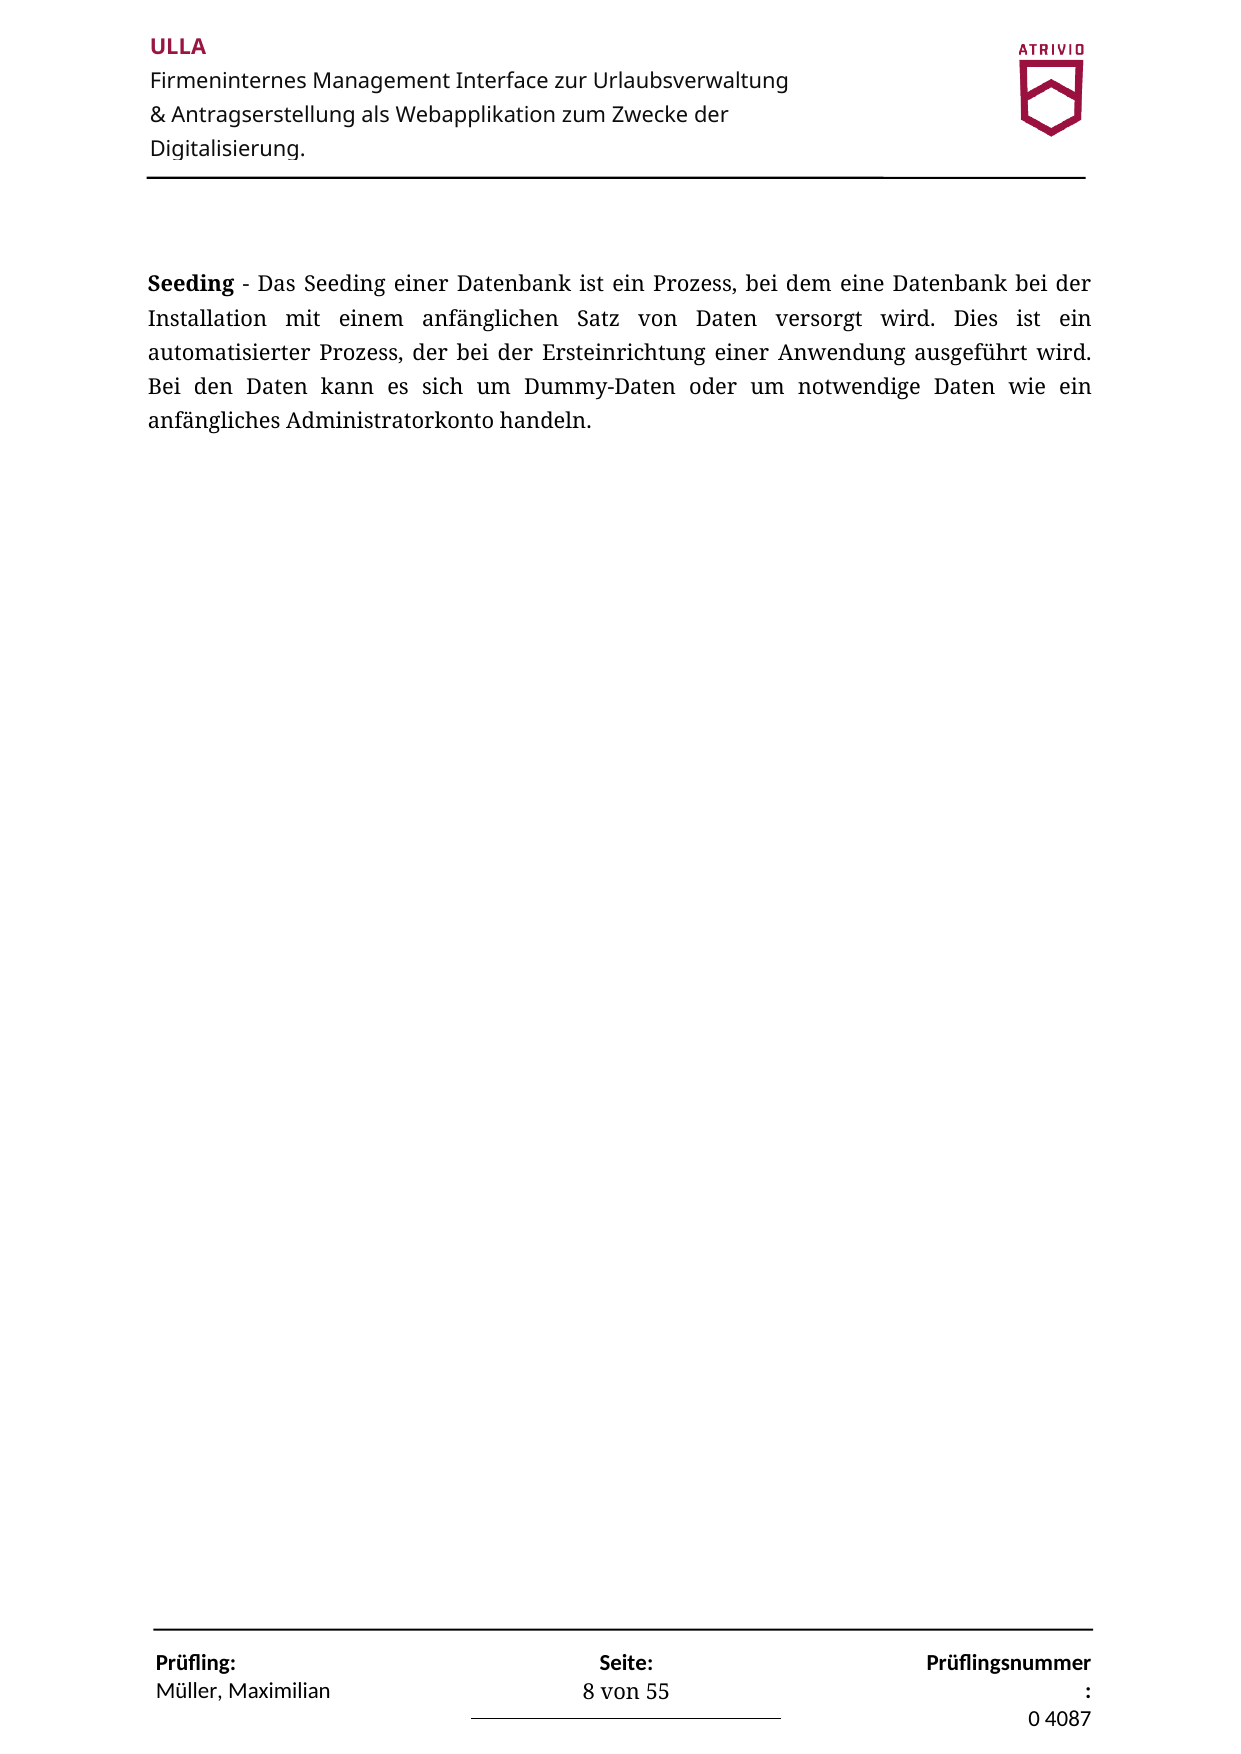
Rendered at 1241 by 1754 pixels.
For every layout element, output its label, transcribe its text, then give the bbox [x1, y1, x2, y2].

text Seeding - Das Seeding einer Datenbank ist ein Prozess, bei dem eine Datenbank bei der Installation mit einem anfänglichen Satz von Daten versorgt wird. Dies ist ein automatisierter Prozess, der bei der Ersteinrichtung einer Anwendung ausgeführt wird. Bei den Daten kann es sich um Dummy-Daten oder um notwendige Daten wie ein anfängliches Administratorkonto handeln. [148, 268, 1093, 435]
picture [1008, 33, 1094, 147]
